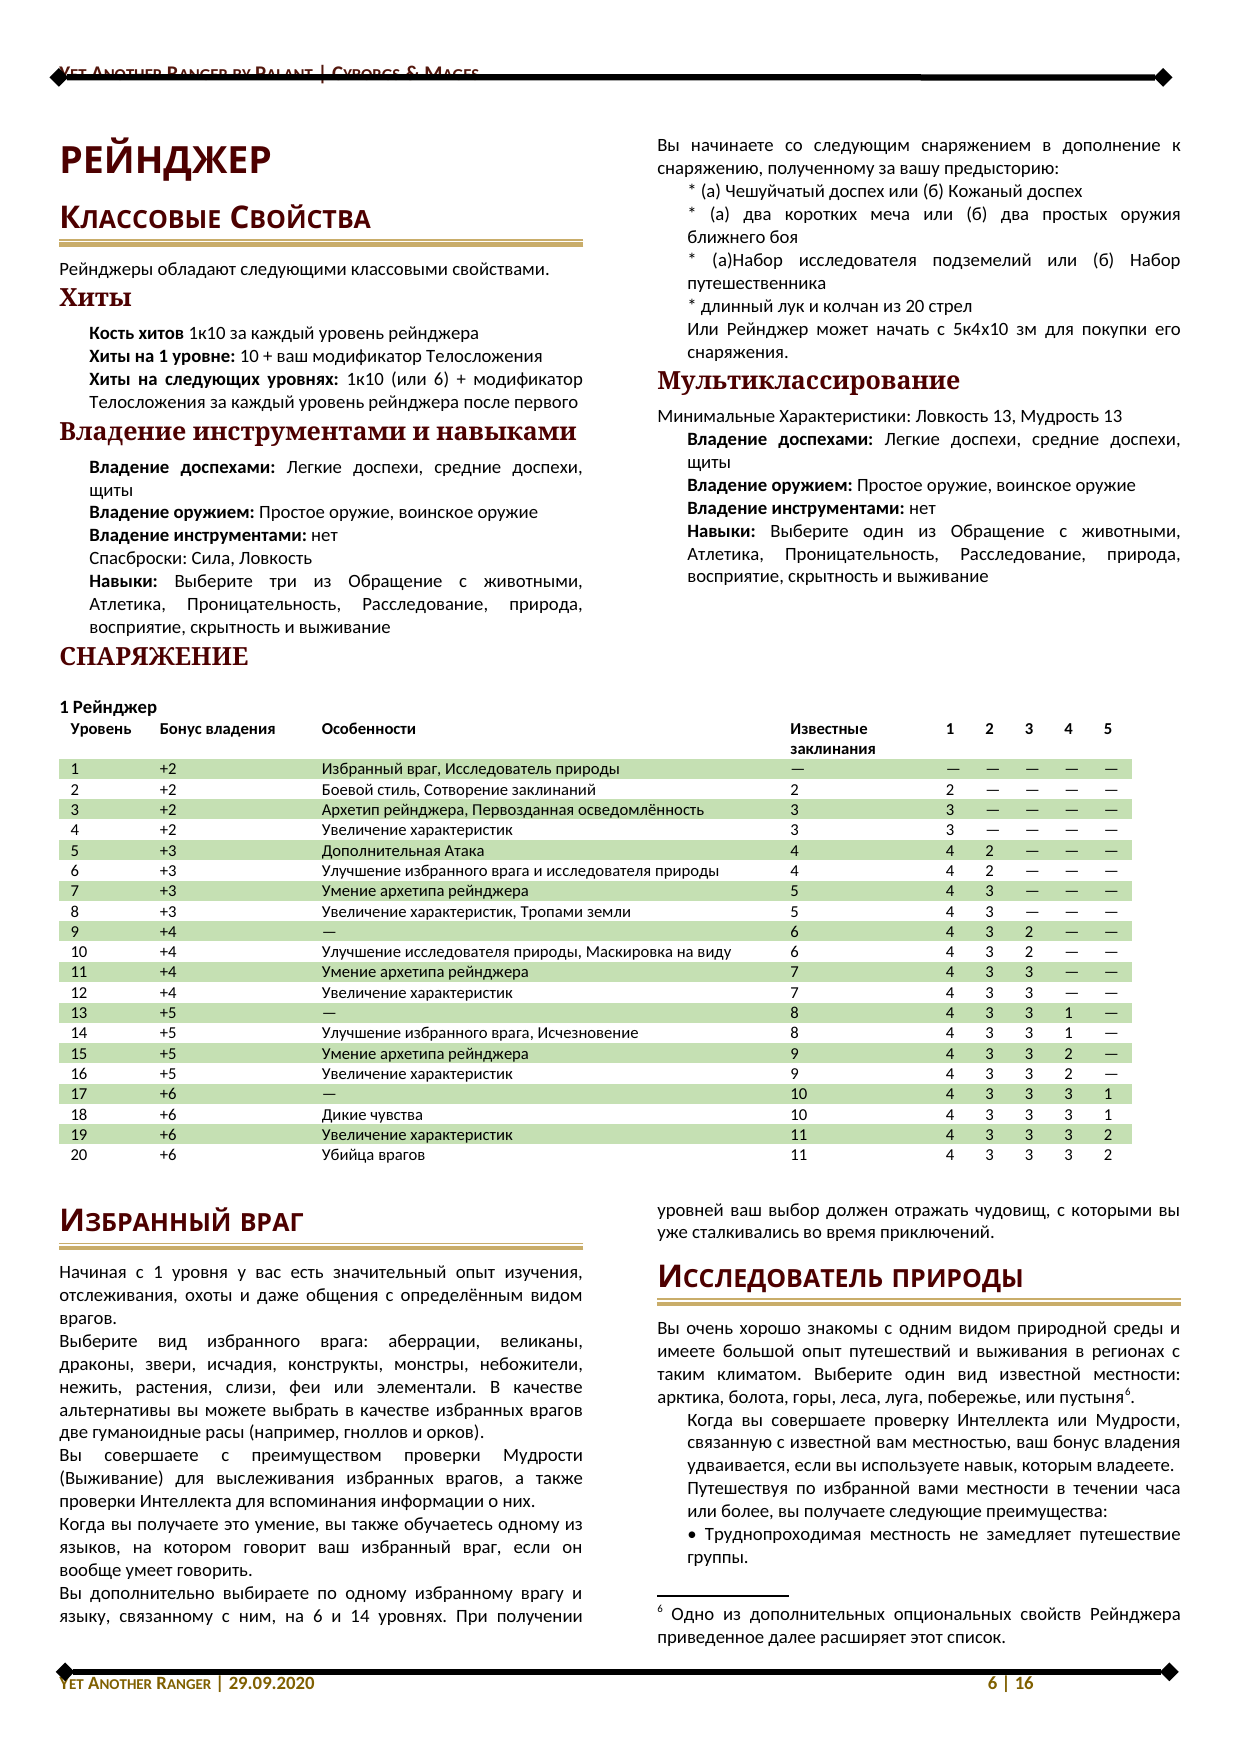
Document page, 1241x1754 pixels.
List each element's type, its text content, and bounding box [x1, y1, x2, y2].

table_cell 18 [59, 1104, 148, 1124]
table_cell — [1013, 799, 1053, 819]
table_cell — [1053, 881, 1092, 901]
table_cell 12 [59, 982, 148, 1002]
table_cell Увеличение характеристик [310, 982, 779, 1002]
table_cell 17 [59, 1084, 148, 1104]
table_cell +6 [148, 1124, 310, 1144]
table_cell +2 [148, 820, 310, 840]
text Начиная с 1 уровня у вас есть значительный опыт изучения, отслеживания, охоты и даже общения с определённым видом врагов. [59, 1260, 583, 1329]
table_cell — [974, 820, 1013, 840]
table_cell 3 [974, 1084, 1013, 1104]
table_cell 19 [59, 1124, 148, 1144]
table_cell 6 [779, 941, 934, 962]
table_cell — [1013, 840, 1053, 860]
table_cell — [934, 759, 974, 779]
table_cell Улучшение избранного врага, Исчезновение [310, 1023, 779, 1043]
table_cell — [1053, 799, 1092, 819]
table_cell 3 [1013, 1104, 1053, 1124]
table_cell — [1053, 860, 1092, 881]
table_cell 2 [1053, 1043, 1092, 1063]
table_header 1 [934, 718, 974, 759]
table_cell — [310, 1084, 779, 1104]
table_cell 9 [779, 1063, 934, 1084]
text Вы дополнительно выбираете по одному избранному врагу и языку, связанному с ним, на 6 и 14 уровнях. При получении уровней ваш выбор должен отражать чудовищ, с которыми вы уже сталкивались во время приключений. [657, 1198, 1181, 1244]
subtitle Мультиклассирование [657, 363, 1181, 397]
table_cell Увеличение характеристик, Тропами земли [310, 901, 779, 921]
table_cell 4 [934, 901, 974, 921]
table_cell 3 [974, 1023, 1013, 1043]
table_cell 20 [59, 1145, 148, 1165]
table_cell 4 [934, 860, 974, 881]
table_cell +5 [148, 1023, 310, 1043]
table_cell 7 [779, 982, 934, 1002]
text * (а) два коротких меча или (б) два простых оружия ближнего боя [687, 202, 1181, 248]
subtitle Избранный враг [59, 1198, 583, 1243]
table_cell 9 [779, 1043, 934, 1063]
text Минимальные Характеристики: Ловкость 13, Мудрость 13 [657, 404, 1181, 427]
text Владение доспехами: Легкие доспехи, средние доспехи, щиты [687, 427, 1181, 473]
table_cell +6 [148, 1104, 310, 1124]
table_cell — [1053, 941, 1092, 962]
table_cell 2 [1013, 941, 1053, 962]
table_cell — [1092, 820, 1132, 840]
table_cell 3 [974, 962, 1013, 982]
text Путешествуя по избранной вами местности в течении часа или более, вы получаете следующие преимущества: [687, 1477, 1181, 1522]
table_cell 3 [1013, 1063, 1053, 1084]
table_cell 16 [59, 1063, 148, 1084]
table_cell 3 [779, 799, 934, 819]
table_cell 3 [974, 901, 1013, 921]
table_cell 15 [59, 1043, 148, 1063]
table_cell 4 [934, 941, 974, 962]
table_cell — [310, 921, 779, 941]
table_cell — [974, 759, 1013, 779]
table_cell 2 [974, 840, 1013, 860]
table_cell 2 [1092, 1124, 1132, 1144]
table_cell 11 [59, 962, 148, 982]
subtitle Владение инструментами и навыками [59, 413, 583, 447]
subtitle Хиты [59, 280, 583, 314]
table_cell — [1092, 799, 1132, 819]
table_cell +4 [148, 941, 310, 962]
table_cell 4 [934, 1084, 974, 1104]
text Вы дополнительно выбираете по одному избранному врагу и языку, связанному с ним, на 6 и 14 уровнях. При получении уровней ваш выбор должен отражать чудовищ, с которыми вы уже сталкивались во время приключений. [59, 1581, 583, 1627]
table_cell Улучшение избранного врага и исследователя природы [310, 860, 779, 881]
subtitle СНАРЯЖЕНИЕ [59, 638, 583, 672]
table_cell 2 [1092, 1145, 1132, 1165]
table_cell +3 [148, 901, 310, 921]
table_cell — [1013, 901, 1053, 921]
table_cell Архетип рейнджера, Первозданная осведомлённость [310, 799, 779, 819]
table_cell 3 [974, 982, 1013, 1002]
table_cell — [1053, 820, 1092, 840]
table_cell — [1092, 1003, 1132, 1023]
table_cell 2 [1053, 1063, 1092, 1084]
table_cell — [1053, 962, 1092, 982]
table_cell 3 [974, 1124, 1013, 1144]
table_cell 4 [934, 840, 974, 860]
table_cell Избранный враг, Исследователь природы [310, 759, 779, 779]
table_cell Умение архетипа рейнджера [310, 881, 779, 901]
table_cell 1 [1092, 1084, 1132, 1104]
table_cell 10 [779, 1084, 934, 1104]
table_cell 5 [59, 840, 148, 860]
table_cell — [1092, 860, 1132, 881]
text Владение инструментами: нет [89, 523, 583, 546]
table_cell 4 [934, 1043, 974, 1063]
table_cell Дикие чувства [310, 1104, 779, 1124]
table_cell +3 [148, 840, 310, 860]
table_cell 11 [779, 1145, 934, 1165]
table_cell 3 [1013, 1145, 1053, 1165]
text Когда вы совершаете проверку Интеллекта или Мудрости, связанную с известной вам местностью, ваш бонус владения удваивается, если вы используете навык, которым владеете. [687, 1408, 1181, 1477]
subtitle Классовые Свойства [59, 194, 583, 239]
table_cell +4 [148, 962, 310, 982]
table_cell 3 [1013, 1084, 1053, 1104]
table_cell 4 [934, 1104, 974, 1124]
table_cell — [1092, 840, 1132, 860]
text Хиты на следующих уровнях: 1к10 (или 6) + модификатор Телосложения за каждый уровень рейнджера после первого [89, 367, 583, 413]
table_header 2 [974, 718, 1013, 759]
table_cell 3 [974, 881, 1013, 901]
text Или Рейнджер может начать с 5к4x10 зм для покупки его снаряжения. [687, 317, 1181, 363]
text Когда вы получаете это умение, вы также обучаетесь одному из языков, на котором говорит ваш избранный враг, если он вообще умеет говорить. [59, 1512, 583, 1581]
table_cell Умение архетипа рейнджера [310, 1043, 779, 1063]
table_cell — [1013, 881, 1053, 901]
table_cell 4 [59, 820, 148, 840]
table_cell — [1053, 779, 1092, 799]
table_cell — [1053, 840, 1092, 860]
text Рейнджеры обладают следующими классовыми свойствами. [59, 257, 583, 280]
table_cell 4 [934, 982, 974, 1002]
table_cell 11 [779, 1124, 934, 1144]
table_cell — [974, 779, 1013, 799]
table_cell +6 [148, 1145, 310, 1165]
table_cell 3 [1013, 1023, 1053, 1043]
text Владение оружием: Простое оружие, воинское оружие [89, 501, 583, 523]
table_cell 8 [779, 1003, 934, 1023]
table_cell 3 [1013, 1043, 1053, 1063]
table_cell 6 [59, 860, 148, 881]
table_cell — [974, 799, 1013, 819]
table_cell 3 [1013, 1003, 1053, 1023]
table_cell 5 [779, 881, 934, 901]
table_cell 8 [779, 1023, 934, 1043]
table_cell Убийца врагов [310, 1145, 779, 1165]
table_cell 4 [934, 1145, 974, 1165]
table_cell 4 [779, 840, 934, 860]
table_cell 3 [779, 820, 934, 840]
table_cell — [1053, 982, 1092, 1002]
text Владение инструментами: нет [687, 496, 1181, 519]
table_cell 3 [1053, 1124, 1092, 1144]
text 1 Рейнджер [59, 695, 1181, 718]
table_cell 10 [59, 941, 148, 962]
table_cell — [1092, 901, 1132, 921]
table_cell 4 [934, 962, 974, 982]
text Владение оружием: Простое оружие, воинское оружие [687, 473, 1181, 496]
table_cell 6 [779, 921, 934, 941]
text Хиты на 1 уровне: 10 + ваш модификатор Телосложения [89, 344, 583, 367]
table_cell — [310, 1003, 779, 1023]
table_cell 4 [934, 1003, 974, 1023]
text Навыки: Выберите один из Обращение с животными, Атлетика, Проницательность, Расследование, природа, восприятие, скрытность и выживание [687, 519, 1181, 588]
table_cell — [1092, 881, 1132, 901]
table_cell 3 [974, 1003, 1013, 1023]
table_cell 4 [934, 921, 974, 941]
text * (а) Чешуйчатый доспех или (б) Кожаный доспех [687, 179, 1181, 202]
table_cell 2 [934, 779, 974, 799]
table_cell — [1053, 901, 1092, 921]
text * длинный лук и колчан из 20 стрел [687, 294, 1181, 317]
table_cell — [1092, 779, 1132, 799]
table_cell — [1053, 921, 1092, 941]
table_cell Умение архетипа рейнджера [310, 962, 779, 982]
table_cell 3 [934, 820, 974, 840]
table_cell — [1092, 759, 1132, 779]
text Кость хитов 1к10 за каждый уровень рейнджера [89, 322, 583, 344]
table_cell — [1013, 860, 1053, 881]
table_cell 9 [59, 921, 148, 941]
table_cell 4 [934, 1063, 974, 1084]
table_cell Увеличение характеристик [310, 1124, 779, 1144]
subtitle Исследователь природы [657, 1254, 1181, 1298]
table_cell 3 [1053, 1084, 1092, 1104]
table_cell Дополнительная Атака [310, 840, 779, 860]
table_cell 13 [59, 1003, 148, 1023]
table_cell — [1013, 820, 1053, 840]
table_cell — [1092, 982, 1132, 1002]
table_cell 2 [1013, 921, 1053, 941]
table_cell +4 [148, 921, 310, 941]
table_cell 3 [59, 799, 148, 819]
text Вы совершаете с преимуществом проверки Мудрости (Выживание) для выслеживания избранных врагов, а также проверки Интеллекта для вспоминания информации о них. [59, 1444, 583, 1512]
table_cell 1 [1092, 1104, 1132, 1124]
table_cell — [1013, 759, 1053, 779]
table_cell 8 [59, 901, 148, 921]
table_cell Увеличение характеристик [310, 820, 779, 840]
table_cell 4 [934, 1023, 974, 1043]
table_cell 10 [779, 1104, 934, 1124]
table_cell 2 [779, 779, 934, 799]
table_cell 3 [974, 1145, 1013, 1165]
table_cell 3 [1013, 1124, 1053, 1144]
table_cell Увеличение характеристик [310, 1063, 779, 1084]
table_cell +3 [148, 860, 310, 881]
text Вы начинаете со следующим снаряжением в дополнение к снаряжению, полученному за вашу предысторию: [657, 133, 1181, 179]
table_cell 3 [974, 1063, 1013, 1084]
table_cell 1 [59, 759, 148, 779]
text • Труднопроходимая местность не замедляет путешествие группы. [687, 1522, 1181, 1568]
table_cell +2 [148, 759, 310, 779]
table_cell 3 [934, 799, 974, 819]
text Вы очень хорошо знакомы с одним видом природной среды и имеете большой опыт путешествий и выживания в регионах с таким климатом. Выберите один вид известной местности: арктика, болота, горы, леса, луга, побережье, или пустыня. [657, 1316, 1181, 1408]
table_cell — [1092, 1043, 1132, 1063]
table_cell 14 [59, 1023, 148, 1043]
table_cell 5 [779, 901, 934, 921]
table_cell — [1092, 1023, 1132, 1043]
text * (а)Набор исследователя подземелий или (б) Набор путешественника [687, 248, 1181, 294]
table_header Известные заклинания [779, 718, 934, 759]
table_cell 3 [974, 1104, 1013, 1124]
subtitle Рейнджер [59, 133, 583, 184]
table_cell +2 [148, 799, 310, 819]
table_cell — [1053, 759, 1092, 779]
table_header Уровень [59, 718, 148, 759]
table_cell +5 [148, 1063, 310, 1084]
table_header 4 [1053, 718, 1092, 759]
table_header Бонус владения [148, 718, 310, 759]
table_cell +3 [148, 881, 310, 901]
table_cell +2 [148, 779, 310, 799]
table_cell — [1092, 921, 1132, 941]
table_cell 3 [974, 1043, 1013, 1063]
table_cell +5 [148, 1003, 310, 1023]
table_cell — [1092, 1063, 1132, 1084]
table_cell +4 [148, 982, 310, 1002]
table_cell 7 [59, 881, 148, 901]
table_cell 3 [1053, 1104, 1092, 1124]
text Навыки: Выберите три из Обращение с животными, Атлетика, Проницательность, Расследование, природа, восприятие, скрытность и выживание [89, 569, 583, 638]
table_cell Улучшение исследователя природы, Маскировка на виду [310, 941, 779, 962]
table_cell 3 [1013, 982, 1053, 1002]
table_header 3 [1013, 718, 1053, 759]
table_header Особенности [310, 718, 779, 759]
table_cell 1 [1053, 1003, 1092, 1023]
table_cell 3 [1053, 1145, 1092, 1165]
table_cell 2 [59, 779, 148, 799]
table_cell 3 [974, 941, 1013, 962]
table_cell 1 [1053, 1023, 1092, 1043]
table_cell +5 [148, 1043, 310, 1063]
table_cell +6 [148, 1084, 310, 1104]
table_cell — [1092, 941, 1132, 962]
table_cell 4 [779, 860, 934, 881]
table_cell — [779, 759, 934, 779]
table_cell 7 [779, 962, 934, 982]
table_cell 4 [934, 881, 974, 901]
table_header 5 [1092, 718, 1132, 759]
text Спасброски: Сила, Ловкость [89, 546, 583, 569]
table_cell 4 [934, 1124, 974, 1144]
table_cell 3 [974, 921, 1013, 941]
table_cell Боевой стиль, Сотворение заклинаний [310, 779, 779, 799]
text Владение доспехами: Легкие доспехи, средние доспехи, щиты [89, 455, 583, 501]
table_cell — [1013, 779, 1053, 799]
text Выберите вид избранного врага: аберрации, великаны, драконы, звери, исчадия, конструкты, монстры, небожители, нежить, растения, слизи, феи или элементали. В качестве альтернативы вы можете выбрать в качестве избранных врагов две гуманоидные расы (например, гноллов и орков). [59, 1329, 583, 1444]
table_cell 2 [974, 860, 1013, 881]
table_cell 3 [1013, 962, 1053, 982]
table_cell — [1092, 962, 1132, 982]
